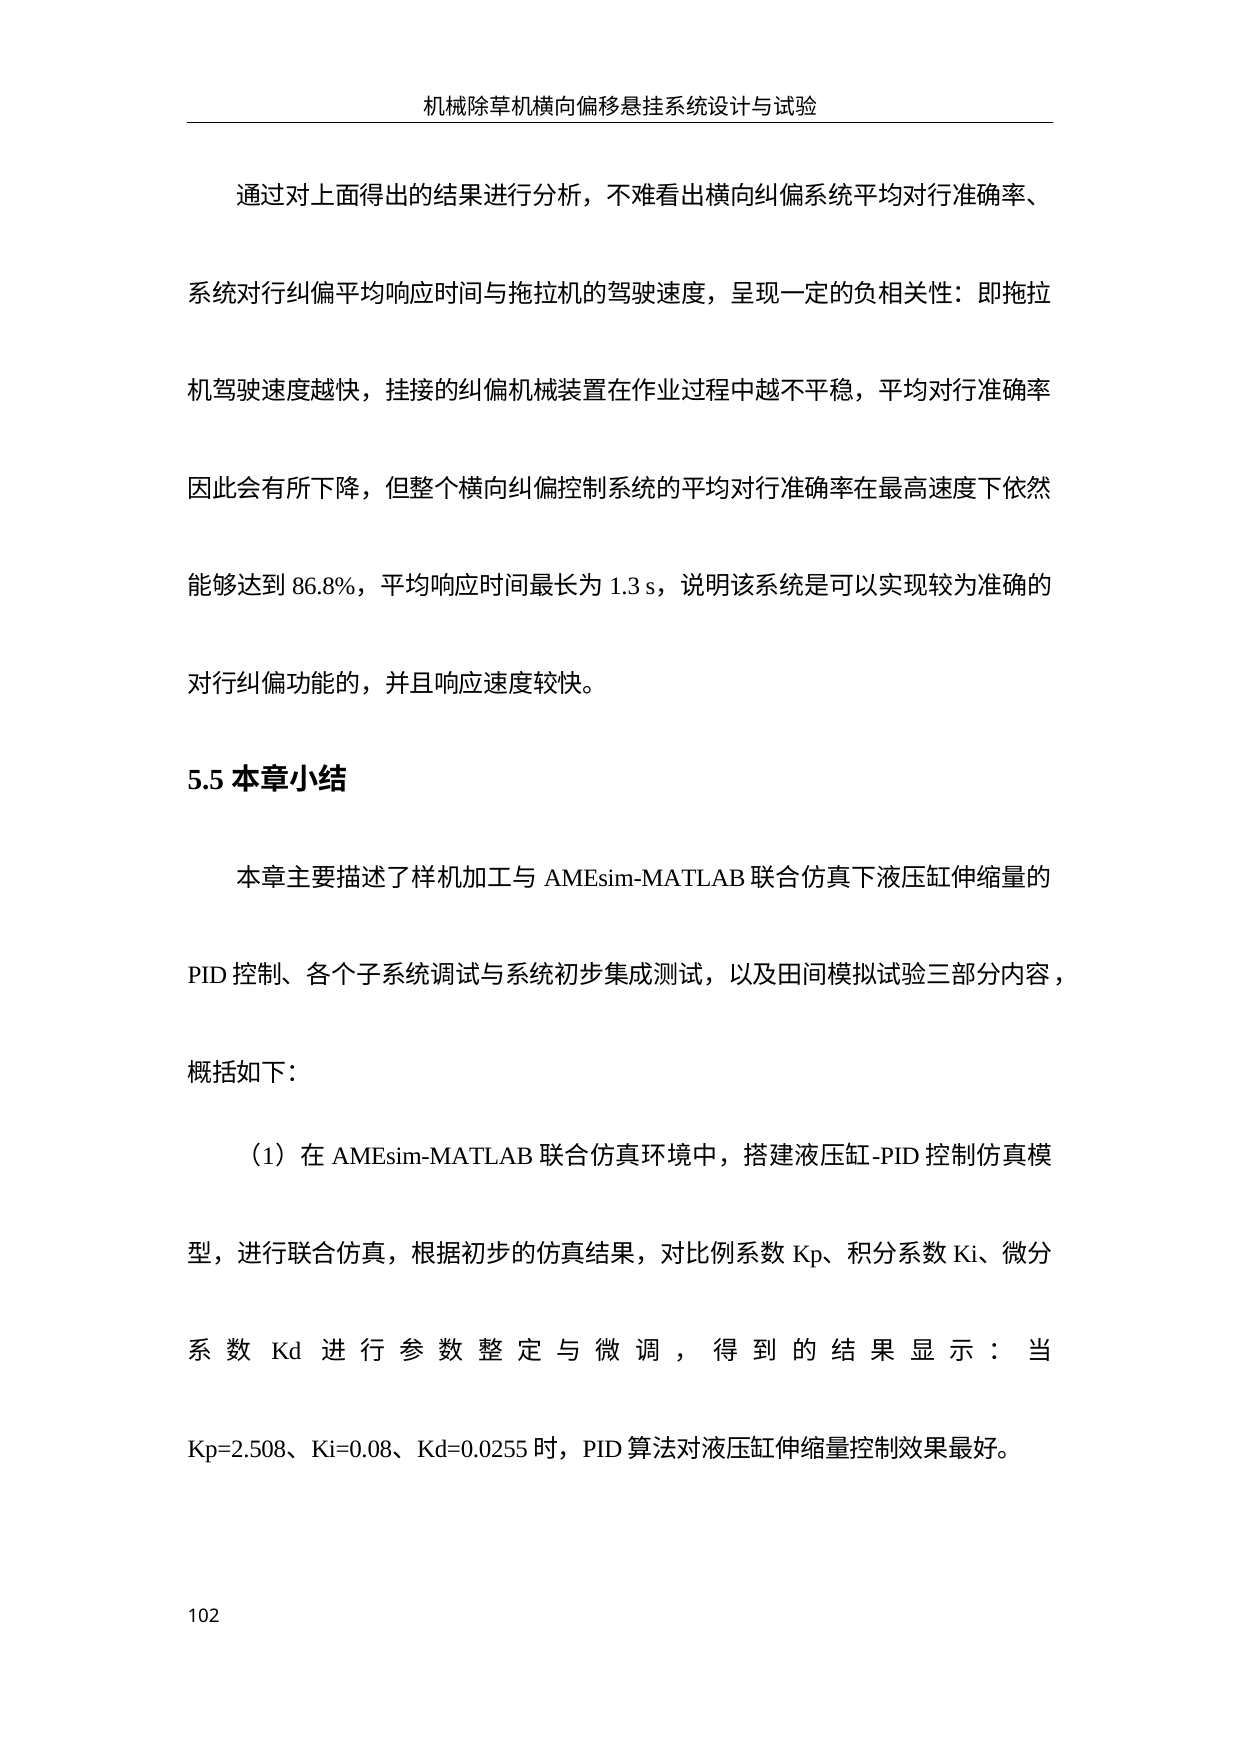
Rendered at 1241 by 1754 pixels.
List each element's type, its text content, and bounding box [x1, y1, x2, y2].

text （1）在AMEsim-MATLAB联合仿真环境中，搭建液压缸-PID控制仿真模型，进行联合仿真，根据初步的仿真结果，对比例系数Kp、积分系数Ki、微分系数Kd进行参数整定与微调，得到的结果显示：当Kp=2.508、Ki=0.08、Kd=0.0255时，PID算法对液压缸伸缩量控制效果最好。 [187, 1121, 1053, 1479]
text 本章主要描述了样机加工与AMEsim-MATLAB联合仿真下液压缸伸缩量的PID控制、各个子系统调试与系统初步集成测试，以及田间模拟试验三部分内容，概括如下： [187, 843, 1053, 1103]
subtitle 5.5 本章小结 [187, 744, 1053, 809]
text 通过对上面得出的结果进行分析，不难看出横向纠偏系统平均对行准确率、系统对行纠偏平均响应时间与拖拉机的驾驶速度，呈现一定的负相关性：即拖拉机驾驶速度越快，挂接的纠偏机械装置在作业过程中越不平稳，平均对行准确率因此会有所下降，但整个横向纠偏控制系统的平均对行准确率在最高速度下依然能够达到86.8%，平均响应时间最长为1.3 s，说明该系统是可以实现较为准确的对行纠偏功能的，并且响应速度较快。 [187, 161, 1053, 714]
